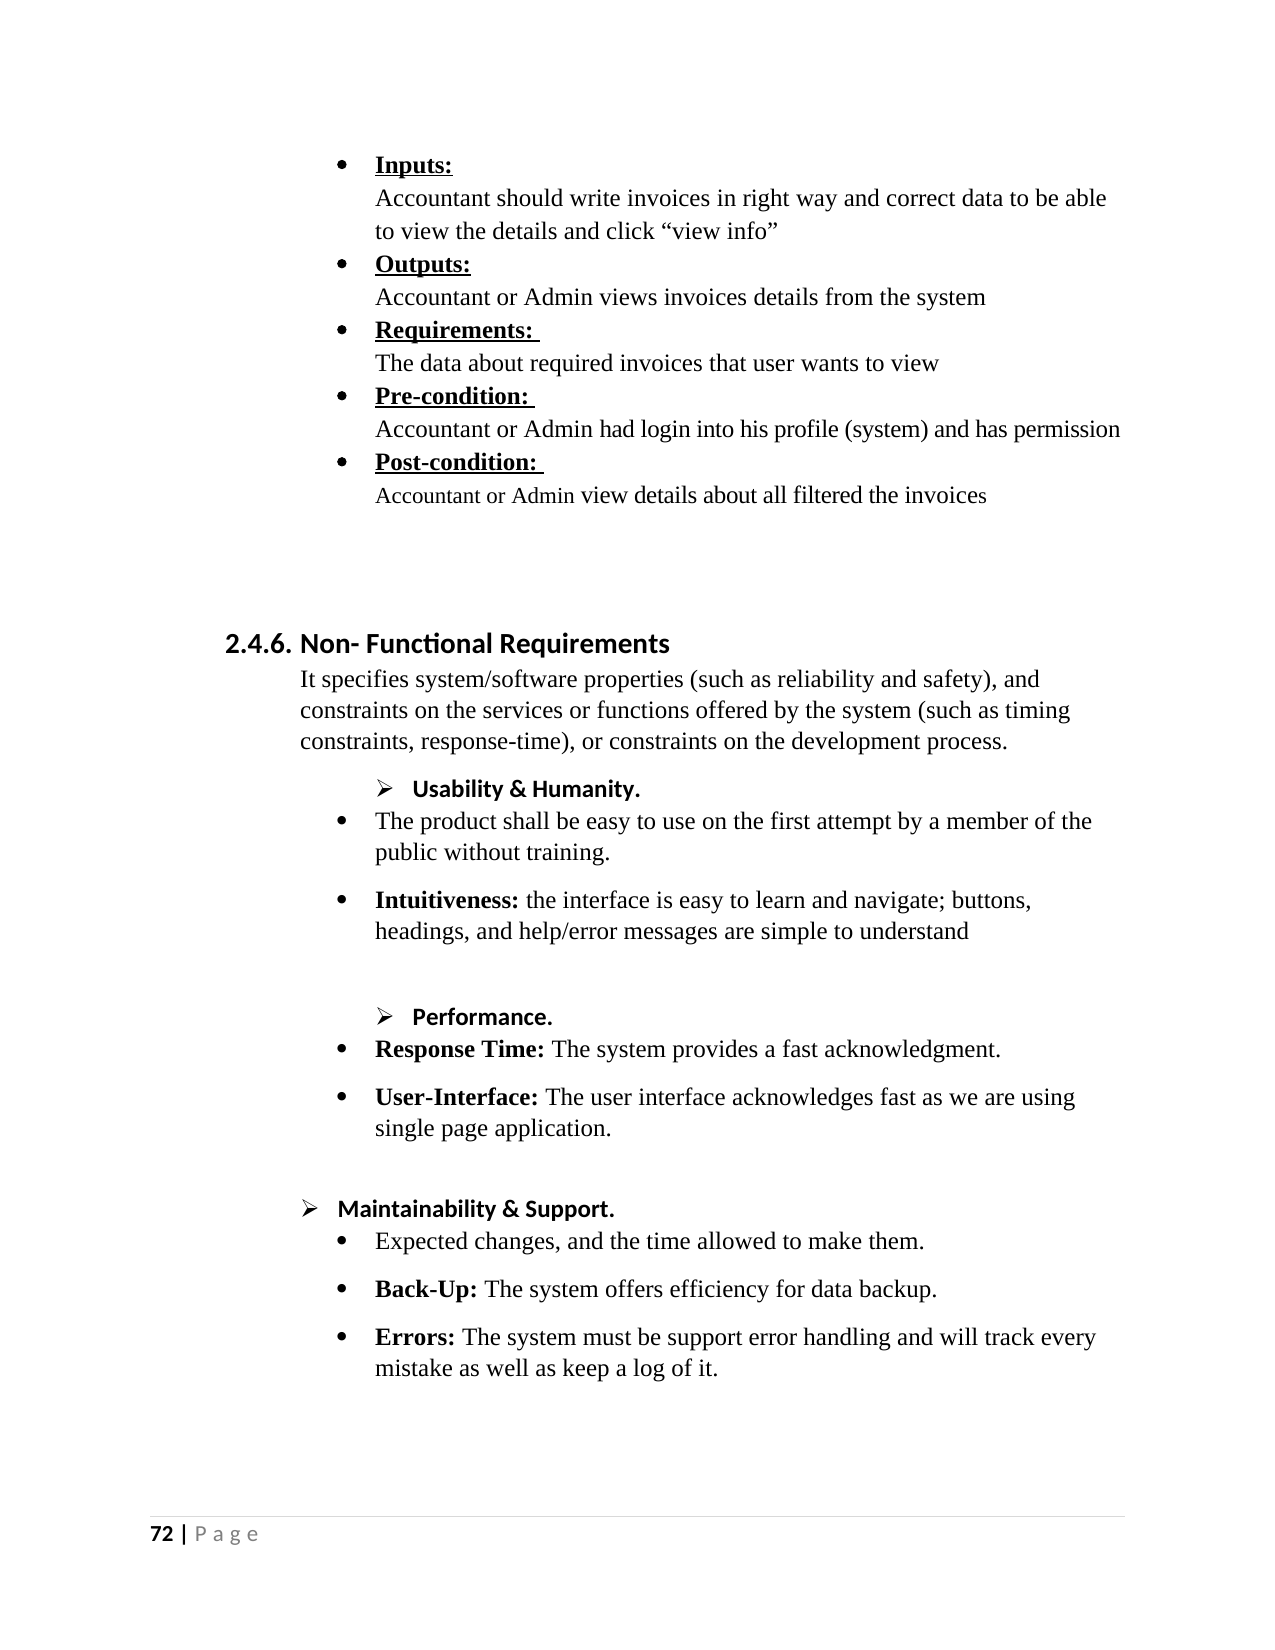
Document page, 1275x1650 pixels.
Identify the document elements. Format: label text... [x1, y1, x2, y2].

list Inputs: [337, 150, 1125, 179]
text Accountant or Admin view details about all filtered the invoices [300, 480, 1125, 509]
list Post-condition: [337, 447, 1125, 476]
list Non- Functional Requirements [225, 625, 1125, 661]
list Usability & Humanity. [375, 773, 1125, 804]
list Back-Up: The system offers efficiency for data backup. [337, 1274, 1125, 1303]
list Performance. [375, 1001, 1125, 1032]
list Requirements: [337, 315, 1125, 344]
list Response Time: The system provides a fast acknowledgment. [337, 1034, 1125, 1063]
list Pre-condition: [337, 381, 1125, 410]
text Accountant or Admin had login into his profile (system) and has permission [375, 414, 1125, 443]
list The product shall be easy to use on the first attempt by a member of the public without training. [337, 806, 1125, 866]
list Intuitiveness: the interface is easy to learn and navigate; buttons, headings, and help/error messages are simple to understand [337, 885, 1125, 945]
list Expected changes, and the time allowed to make them. [337, 1226, 1125, 1255]
list Outputs: [337, 249, 1125, 278]
text The data about required invoices that user wants to view [300, 348, 1125, 377]
list Errors: The system must be support error handling and will track every mistake as well as keep a log of it. [337, 1322, 1125, 1381]
text Accountant should write invoices in right way and correct data to be able to view the details and click “view info” [375, 183, 1125, 245]
text Accountant or Admin views invoices details from the system [300, 282, 1125, 311]
list Maintainability & Support. [300, 1193, 1125, 1224]
list User-Interface: The user interface acknowledges fast as we are using single page application. [337, 1082, 1125, 1141]
text It specifies system/software properties (such as reliability and safety), and constraints on the services or functions offered by the system (such as timing constraints, response-time), or constraints on the development process. [300, 664, 1125, 754]
